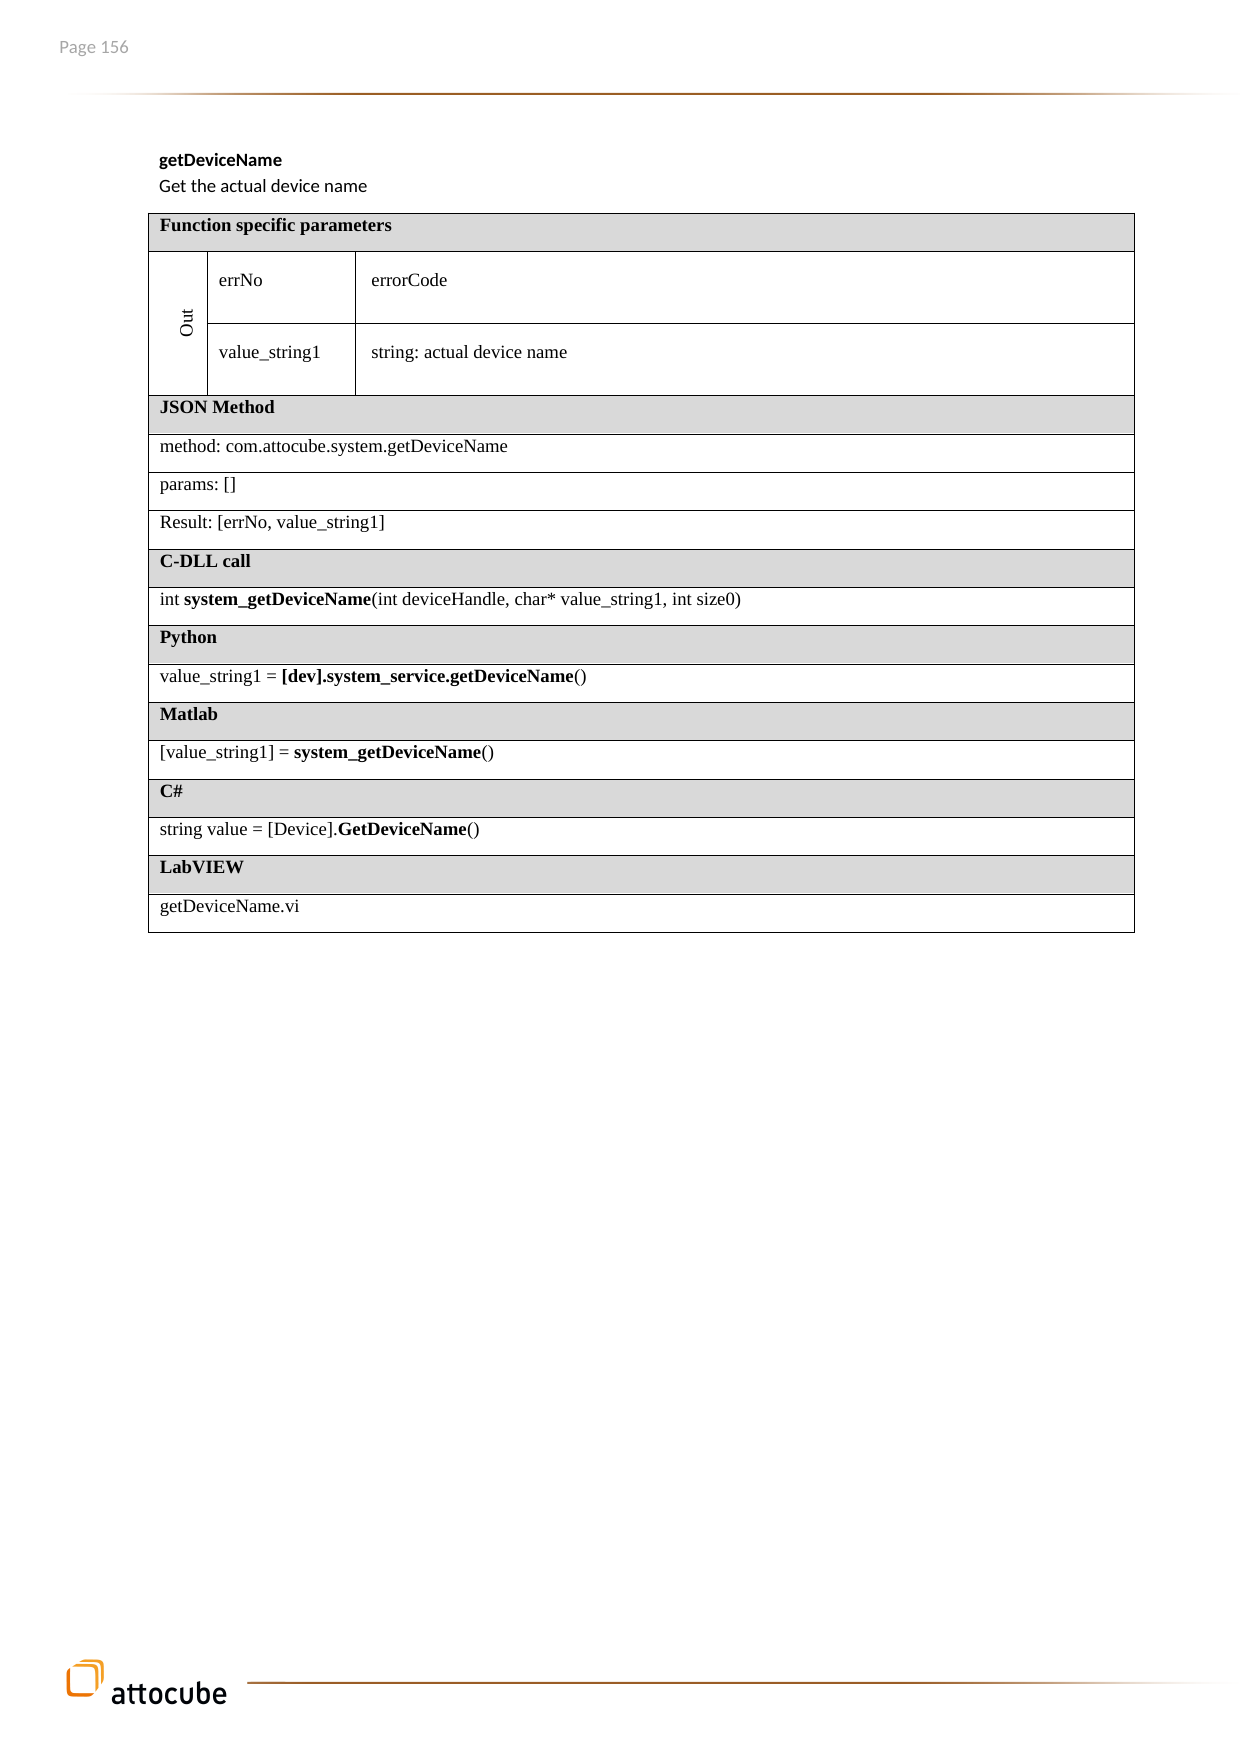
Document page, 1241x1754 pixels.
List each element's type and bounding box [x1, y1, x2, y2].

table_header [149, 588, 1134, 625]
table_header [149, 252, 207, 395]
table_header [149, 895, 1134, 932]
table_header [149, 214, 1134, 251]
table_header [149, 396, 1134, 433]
picture [68, 82, 1241, 108]
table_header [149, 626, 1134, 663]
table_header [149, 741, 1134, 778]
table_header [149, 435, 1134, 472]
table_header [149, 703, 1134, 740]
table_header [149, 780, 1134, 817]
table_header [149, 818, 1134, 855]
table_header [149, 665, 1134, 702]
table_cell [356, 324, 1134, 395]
picture [10, 1651, 1240, 1711]
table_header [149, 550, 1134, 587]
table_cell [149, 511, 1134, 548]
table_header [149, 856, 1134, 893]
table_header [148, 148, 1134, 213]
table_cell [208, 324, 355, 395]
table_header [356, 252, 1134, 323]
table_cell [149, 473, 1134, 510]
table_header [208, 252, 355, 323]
